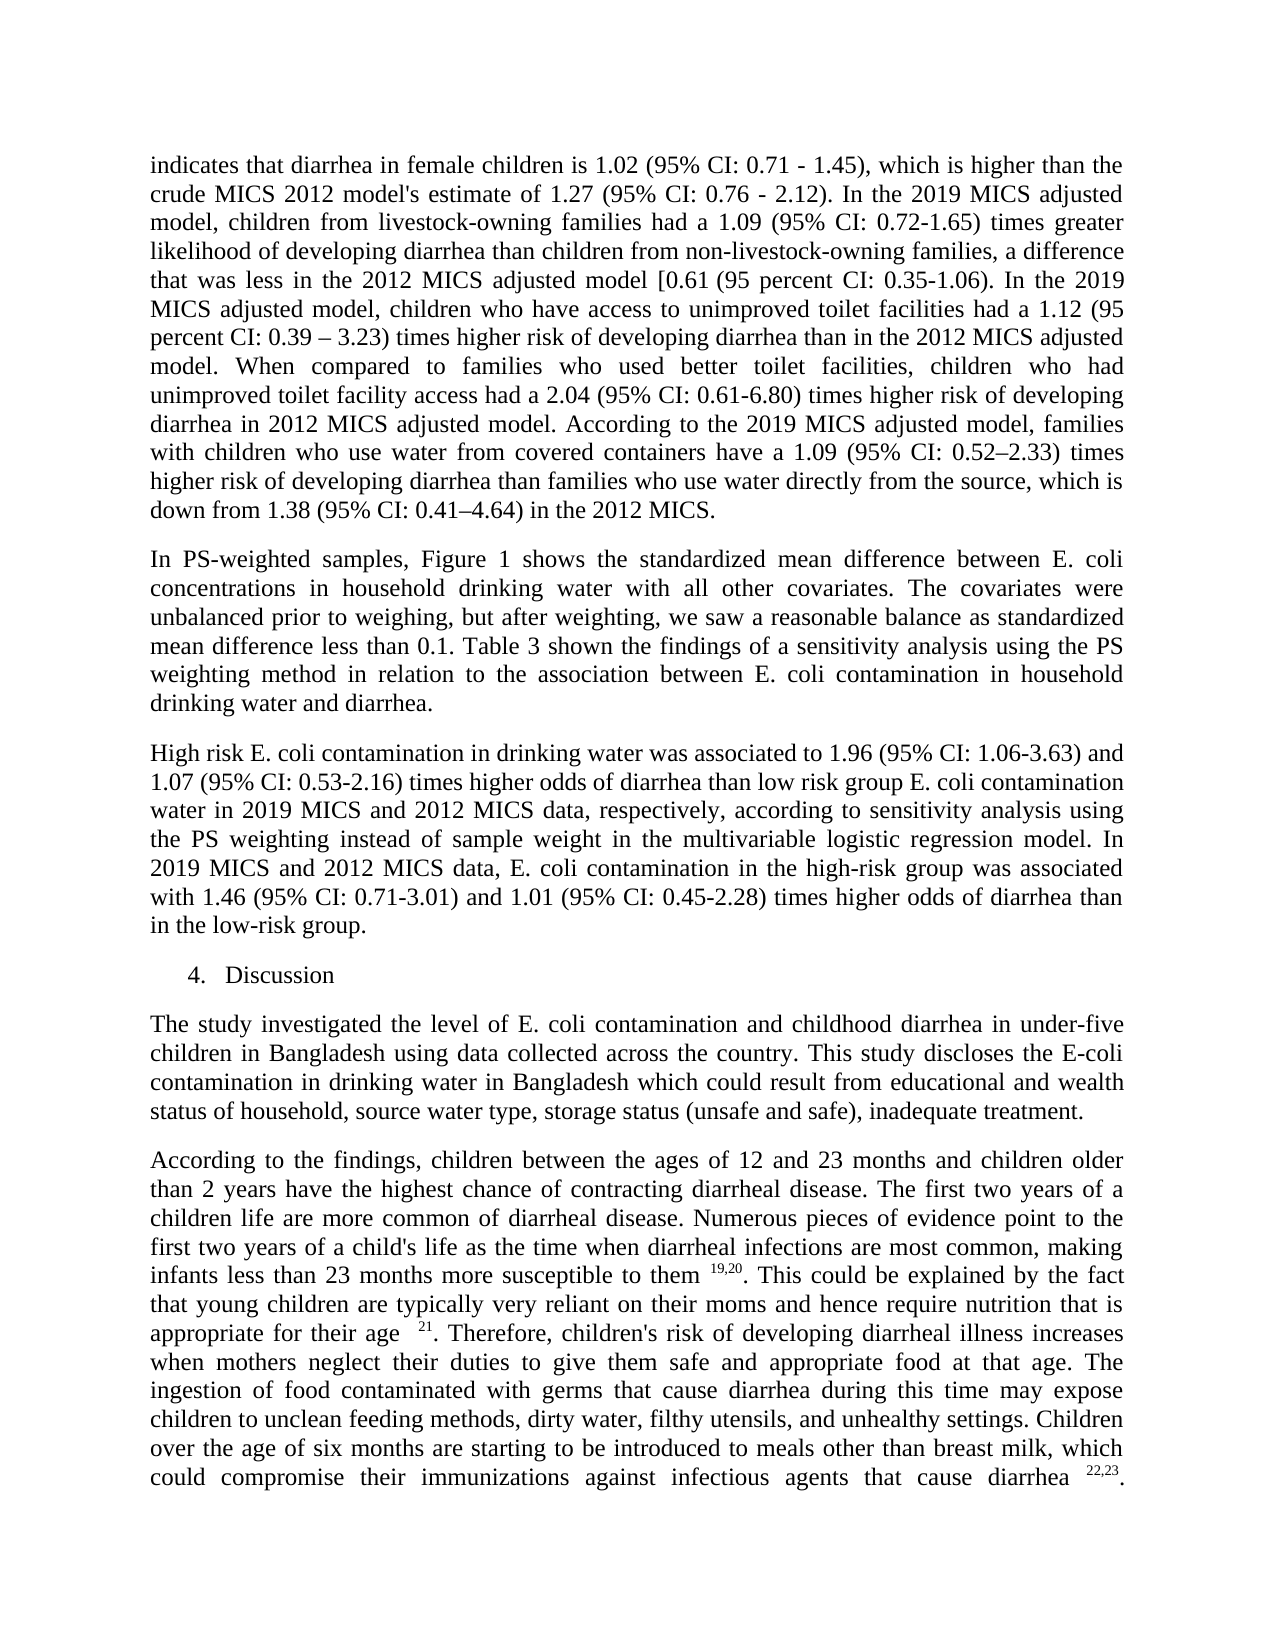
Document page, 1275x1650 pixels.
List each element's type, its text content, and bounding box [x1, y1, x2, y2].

list Discussion [187, 960, 1125, 989]
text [150, 1145, 1125, 1490]
text In PS-weighted samples, Figure 1 shows the standardized mean difference between E. coli concentrations in household drinking water with all other covariates. The covariates were unbalanced prior to weighing, but after weighting, we saw a reasonable balance as standardized mean difference less than 0.1. Table 3 shown the findings of a sensitivity analysis using the PS weighting method in relation to the association between E. coli contamination in household drinking water and diarrhea. [150, 544, 1125, 717]
text High risk E. coli contamination in drinking water was associated to 1.96 (95% CI: 1.06-3.63) and 1.07 (95% CI: 0.53-2.16) times higher odds of diarrhea than low risk group E. coli contamination water in 2019 MICS and 2012 MICS data, respectively, according to sensitivity analysis using the PS weighting instead of sample weight in the multivariable logistic regression model. In 2019 MICS and 2012 MICS data, E. coli contamination in the high-risk group was associated with 1.46 (95% CI: 0.71-3.01) and 1.01 (95% CI: 0.45-2.28) times higher odds of diarrhea than in the low-risk group. [150, 738, 1125, 939]
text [150, 150, 1125, 524]
text The study investigated the level of E. coli contamination and childhood diarrhea in under-five children in Bangladesh using data collected across the country. This study discloses the E-coli contamination in drinking water in Bangladesh which could result from educational and wealth status of household, source water type, storage status (unsafe and safe), inadequate treatment. [150, 1009, 1125, 1124]
